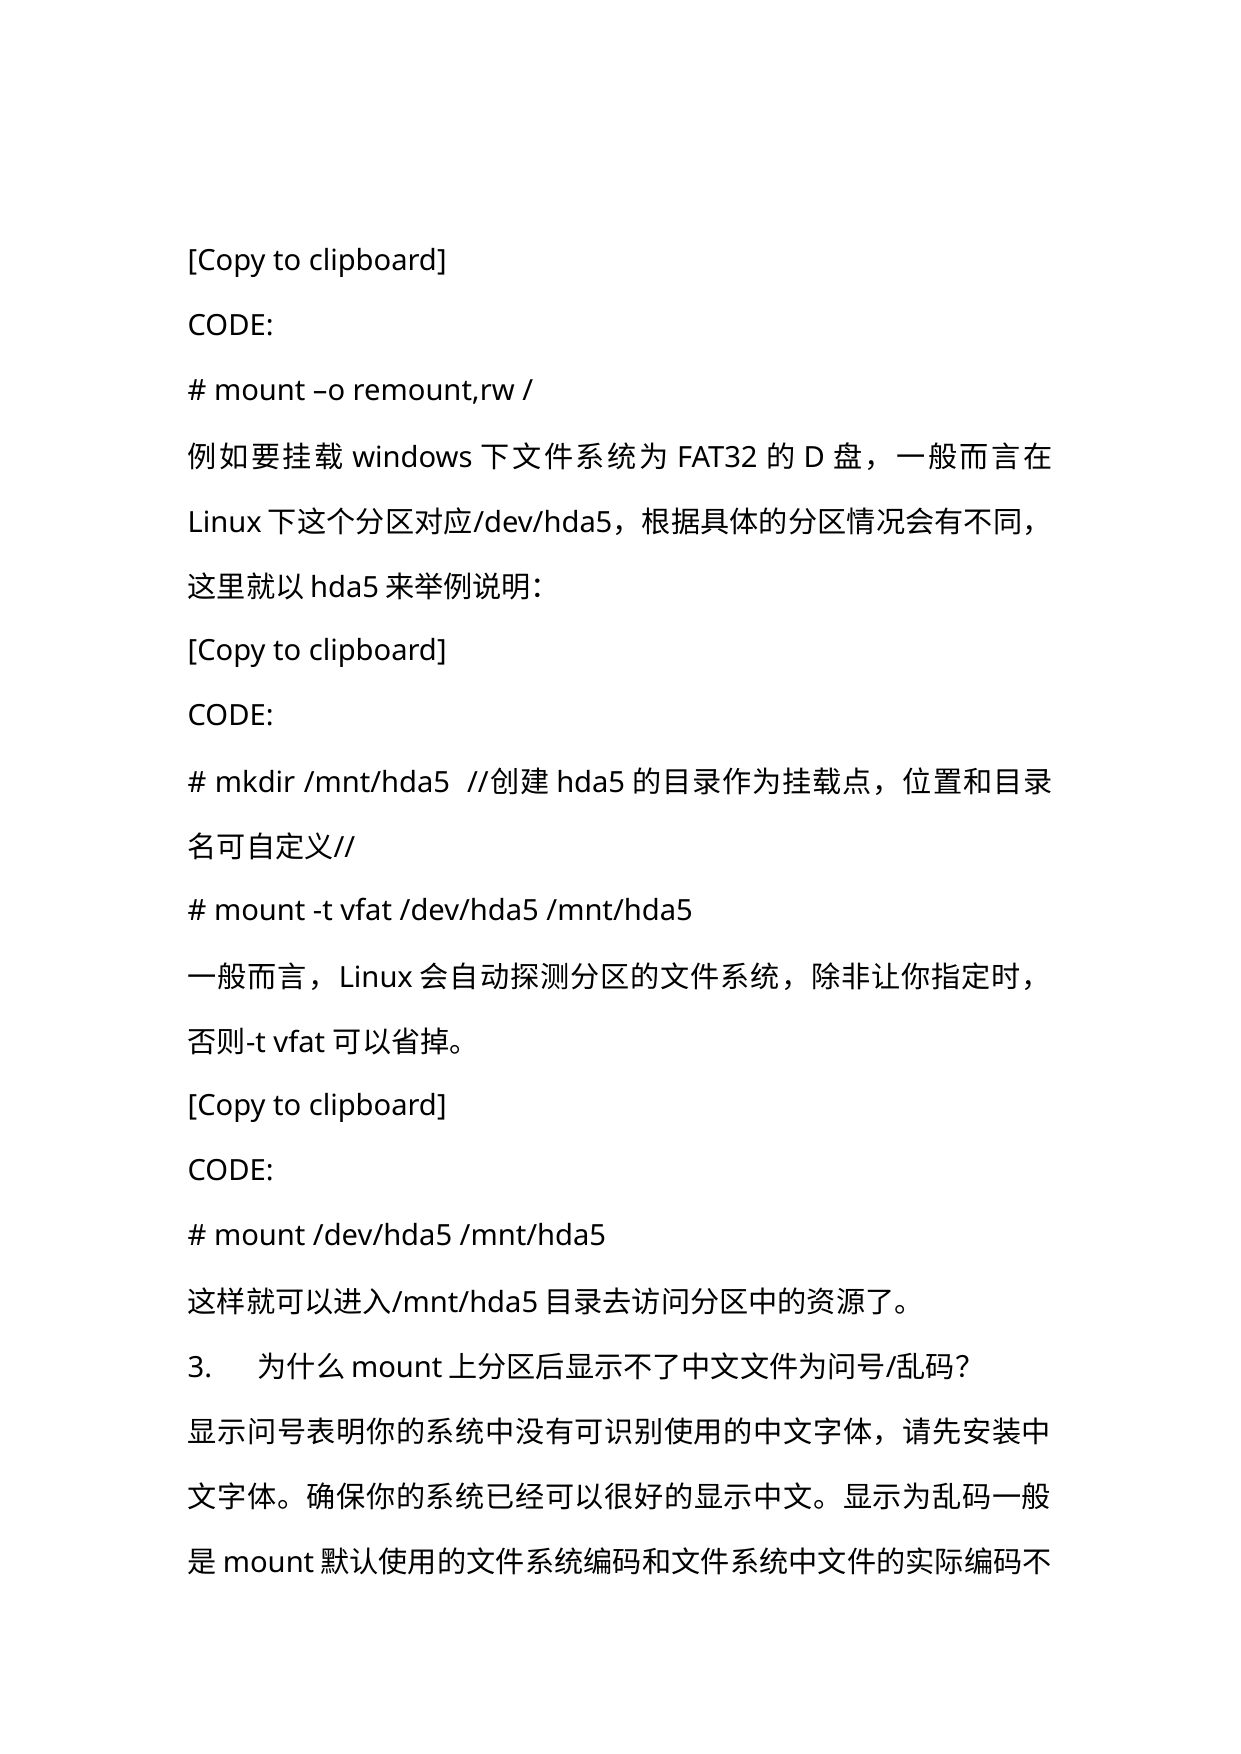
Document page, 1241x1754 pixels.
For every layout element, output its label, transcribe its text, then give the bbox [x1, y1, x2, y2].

text CODE: [187, 292, 1053, 357]
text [187, 1397, 1053, 1592]
text CODE: [187, 1137, 1053, 1202]
text 例如要挂载windows下文件系统为FAT32的D盘，一般而言在Linux下这个分区对应/dev/hda5，根据具体的分区情况会有不同，这里就以hda5来举例说明： [187, 422, 1053, 617]
text 一般而言，Linux会自动探测分区的文件系统，除非让你指定时，否则-t vfat 可以省掉。 [187, 942, 1053, 1072]
text # mount -t vfat /dev/hda5 /mnt/hda5 [187, 877, 1053, 942]
text [Copy to clipboard] [187, 1072, 1053, 1137]
text # mount /dev/hda5 /mnt/hda5 [187, 1202, 1053, 1267]
text [Copy to clipboard] [187, 617, 1053, 682]
text 这样就可以进入/mnt/hda5目录去访问分区中的资源了。 [187, 1267, 1053, 1332]
text # mount –o remount,rw / [187, 357, 1053, 422]
text CODE: [187, 682, 1053, 747]
text # mkdir /mnt/hda5 //创建hda5的目录作为挂载点，位置和目录名可自定义// [187, 747, 1053, 877]
text [Copy to clipboard] [187, 227, 1053, 292]
text 3. 为什么mount上分区后显示不了中文文件为问号/乱码？ [187, 1332, 1053, 1397]
